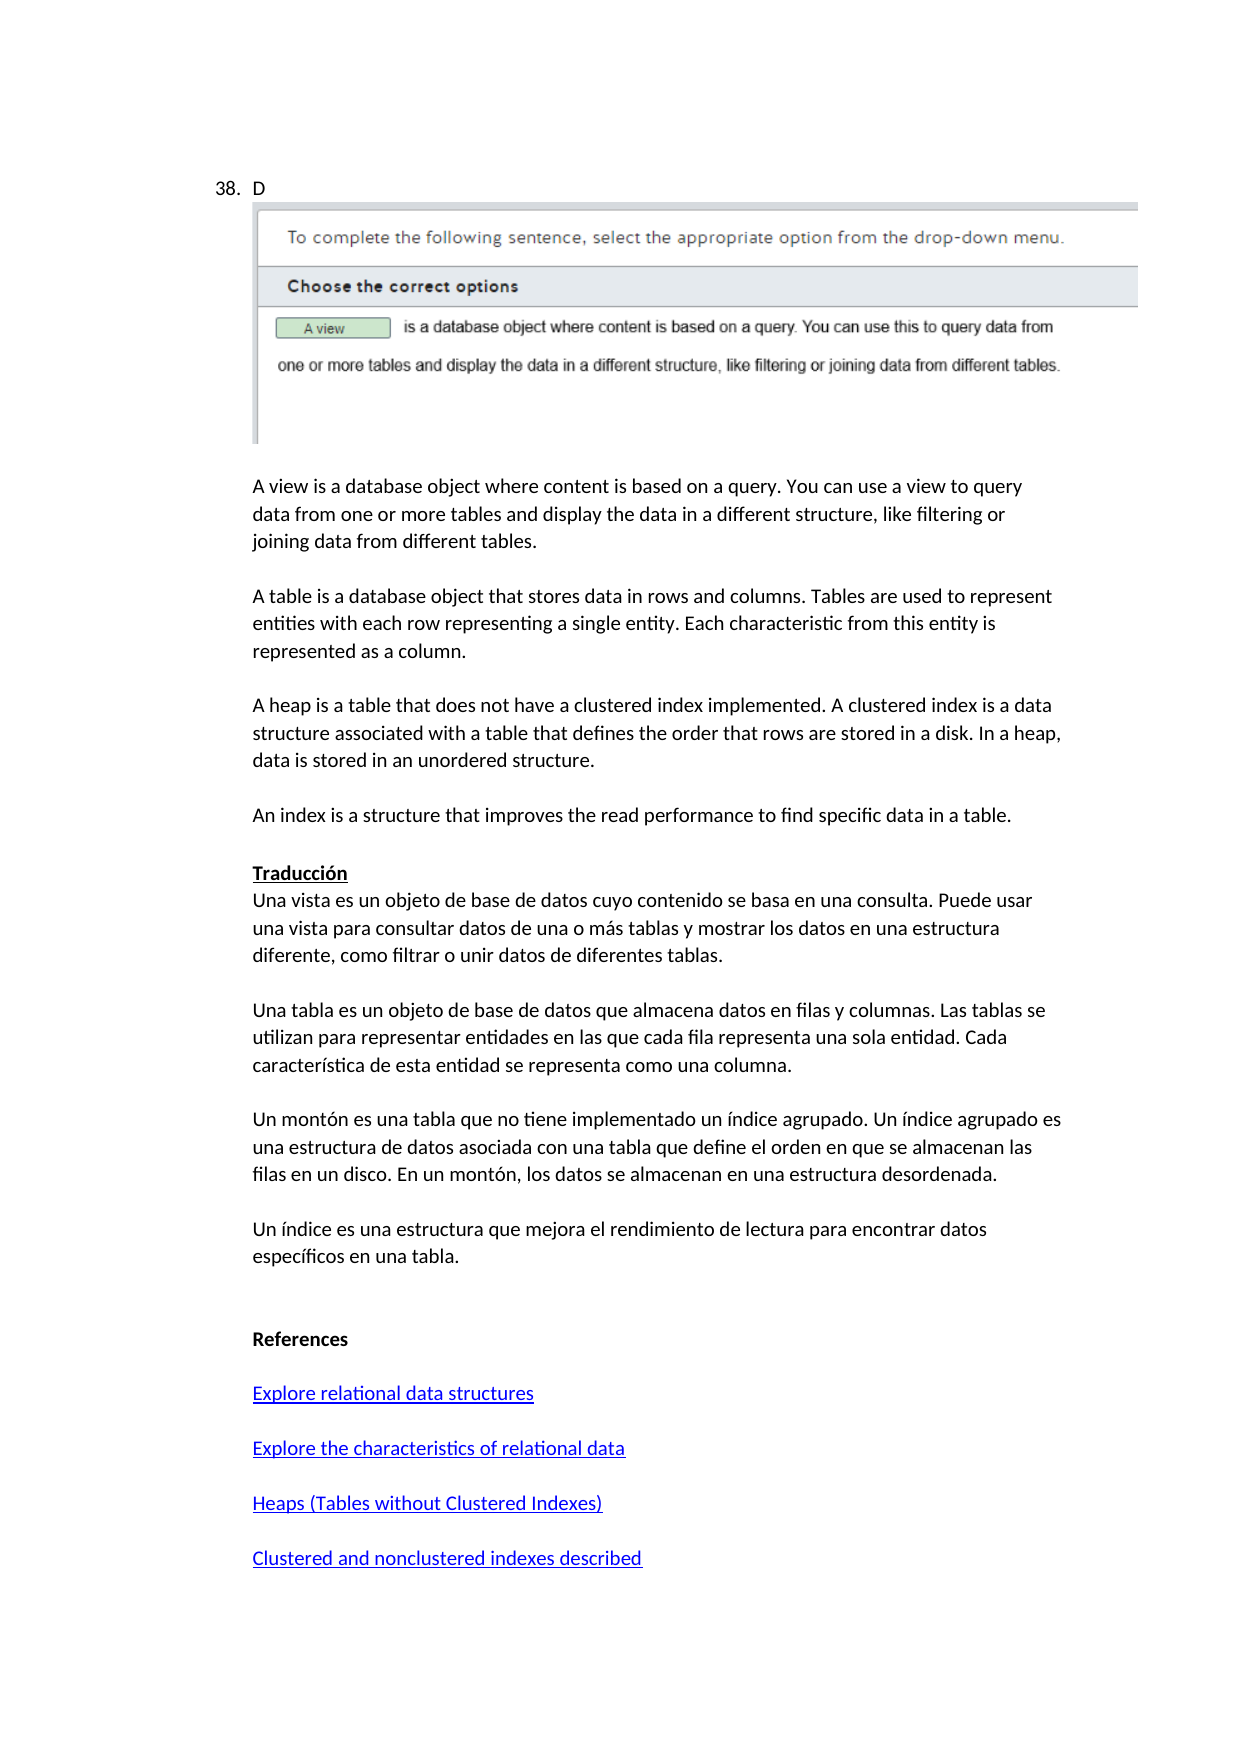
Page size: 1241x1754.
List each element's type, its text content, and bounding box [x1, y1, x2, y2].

list References Explore relational data structures Explore the characteristics of relational data Heaps (Tables without Clustered Indexes) Clustered and nonclustered indexes described [252, 1298, 1063, 1570]
list Un índice es una estructura que mejora el rendimiento de lectura para encontrar datos específicos en una tabla. [252, 1216, 1063, 1269]
list Una vista es un objeto de base de datos cuyo contenido se basa en una consulta. Puede usar una vista para consultar datos de una o más tablas y mostrar los datos en una estructura diferente, como filtrar o unir datos de diferentes tablas. [252, 887, 1063, 968]
list Una tabla es un objeto de base de datos que almacena datos en filas y columnas. Las tablas se utilizan para representar entidades en las que cada fila representa una sola entidad. Cada característica de esta entidad se representa como una columna. [252, 997, 1063, 1077]
list A view is a database object where content is based on a query. You can use a view to query data from one or more tables and display the data in a different structure, like filtering or joining data from different tables. A table is a database object that stores data in rows and columns. Tables are used to represent entities with each row representing a single entity. Each characteristic from this entity is represented as a column. A heap is a table that does not have a clustered index implemented. A clustered index is a data structure associated with a table that defines the order that rows are stored in a disk. In a heap, data is stored in an unordered structure. An index is a structure that improves the read performance to find specific data in a table. [252, 473, 1063, 858]
list Traducción [252, 860, 1063, 885]
list D [215, 175, 1063, 200]
list Un montón es una tabla que no tiene implementado un índice agrupado. Un índice agrupado es una estructura de datos asociada con una tabla que define el orden en que se almacenan las filas en un disco. En un montón, los datos se almacenan en una estructura desordenada. [252, 1107, 1063, 1187]
picture [252, 202, 1138, 444]
